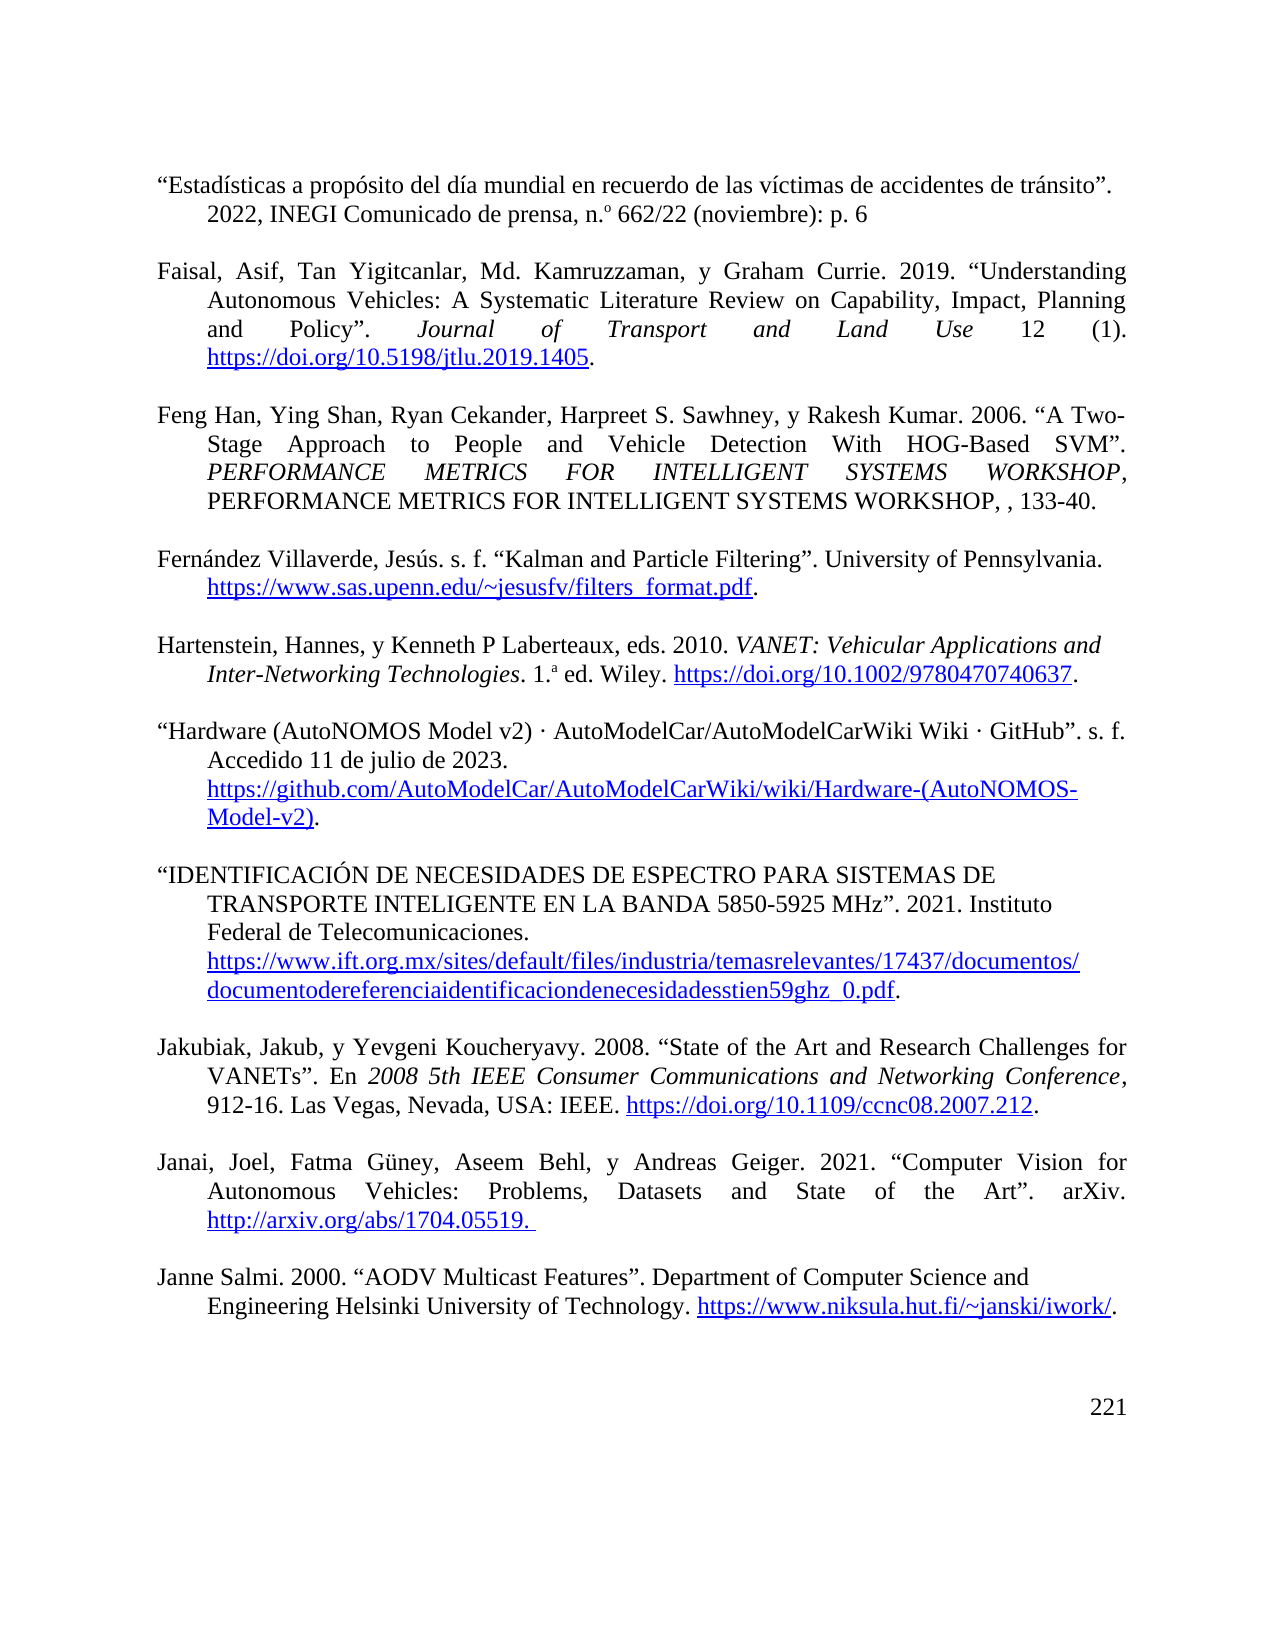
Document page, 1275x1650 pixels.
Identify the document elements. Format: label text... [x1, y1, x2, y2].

text “Estadísticas a propósito del día mundial en recuerdo de las víctimas de accidentes de tránsito”. 2022, INEGI Comunicado de prensa, n.o 662/22 (noviembre): p. 6 [157, 170, 1127, 227]
text Jakubiak, Jakub, y Yevgeni Koucheryavy. 2008. “State of the Art and Research Challenges for VANETs”. En 2008 5th IEEE Consumer Communications and Networking Conference, 912-16. Las Vegas, Nevada, USA: IEEE. https://doi.org/10.1109/ccnc08.2007.212. [157, 1032, 1127, 1119]
text Feng Han, Ying Shan, Ryan Cekander, Harpreet S. Sawhney, y Rakesh Kumar. 2006. “A Two-Stage Approach to People and Vehicle Detection With HOG-Based SVM”. PERFORMANCE METRICS FOR INTELLIGENT SYSTEMS WORKSHOP, PERFORMANCE METRICS FOR INTELLIGENT SYSTEMS WORKSHOP, , 133-40. [157, 400, 1127, 515]
text “Hardware (AutoNOMOS Model v2) · AutoModelCar/AutoModelCarWiki Wiki · GitHub”. s. f. Accedido 11 de julio de 2023. https://github.com/AutoModelCar/AutoModelCarWiki/wiki/Hardware-(AutoNOMOS-Model-v2). [157, 716, 1127, 831]
text Hartenstein, Hannes, y Kenneth P Laberteaux, eds. 2010. VANET: Vehicular Applications and Inter‐Networking Technologies. 1.a ed. Wiley. https://doi.org/10.1002/9780470740637. [157, 630, 1127, 687]
text Janai, Joel, Fatma Güney, Aseem Behl, y Andreas Geiger. 2021. “Computer Vision for Autonomous Vehicles: Problems, Datasets and State of the Art”. arXiv. http://arxiv.org/abs/1704.05519. [157, 1147, 1127, 1234]
text “IDENTIFICACIÓN DE NECESIDADES DE ESPECTRO PARA SISTEMAS DE TRANSPORTE INTELIGENTE EN LA BANDA 5850-5925 MHz”. 2021. Instituto Federal de Telecomunicaciones. https://www.ift.org.mx/sites/default/files/industria/temasrelevantes/17437/documentos/documentodereferenciaidentificaciondenecesidadesstien59ghz_0.pdf. [157, 860, 1127, 1004]
text Faisal, Asif, Tan Yigitcanlar, Md. Kamruzzaman, y Graham Currie. 2019. “Understanding Autonomous Vehicles: A Systematic Literature Review on Capability, Impact, Planning and Policy”. Journal of Transport and Land Use 12 (1). https://doi.org/10.5198/jtlu.2019.1405. [157, 256, 1127, 371]
text Fernández Villaverde, Jesús. s. f. “Kalman and Particle Filtering”. University of Pennsylvania. https://www.sas.upenn.edu/~jesusfv/filters_format.pdf. [157, 544, 1127, 601]
text Janne Salmi. 2000. “AODV Multicast Features”. Department of Computer Science and Engineering Helsinki University of Technology. https://www.niksula.hut.fi/~janski/iwork/. [157, 1262, 1127, 1320]
